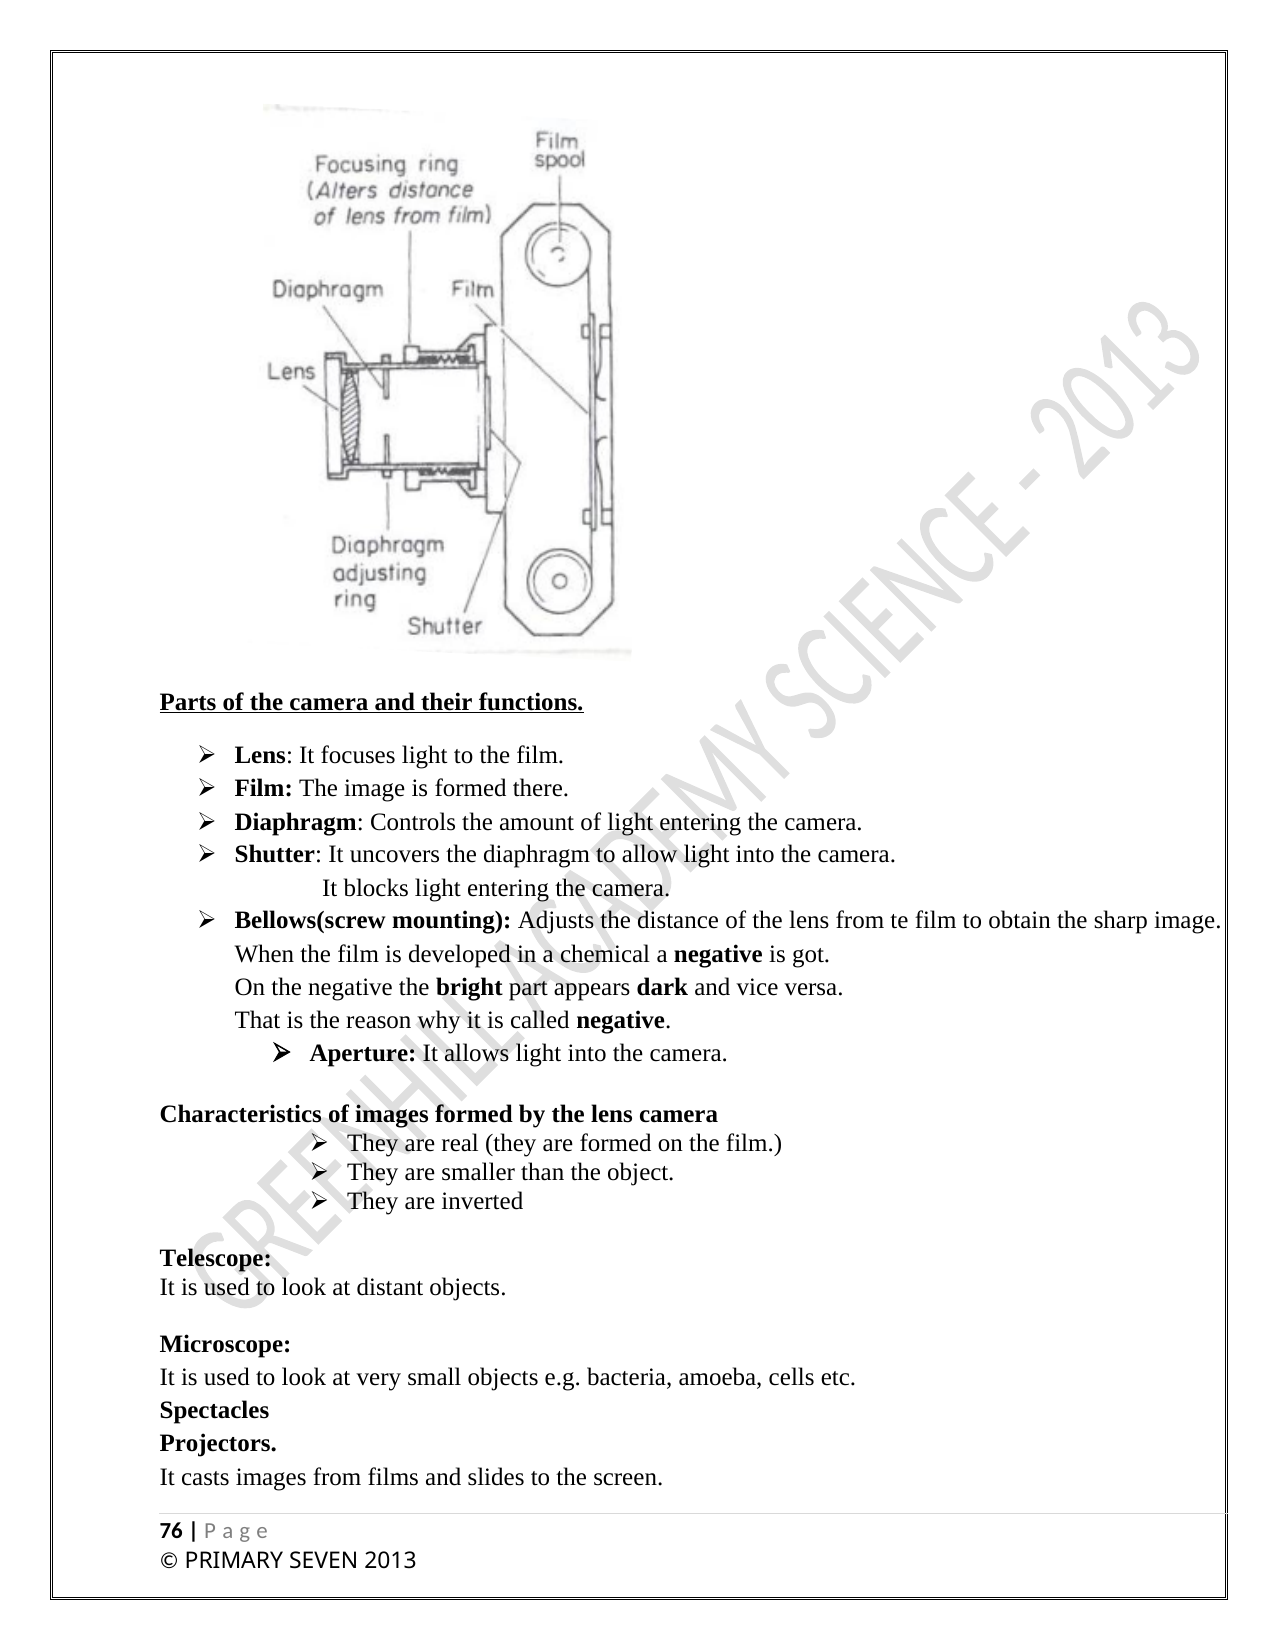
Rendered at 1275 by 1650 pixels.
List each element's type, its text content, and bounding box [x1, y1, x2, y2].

list When the film is developed in a chemical a negative is got. On the negative the bright part appears dark and vice versa. That is the reason why it is called negative. [234, 939, 1225, 1033]
list Lens: It focuses light to the film. [197, 741, 1225, 769]
picture [237, 106, 657, 662]
list Shutter: It uncovers the diaphragm to allow light into the camera. It blocks light entering the camera. [197, 839, 1225, 901]
list They are real (they are formed on the film.) [309, 1128, 1225, 1157]
list Film: The image is formed there. [197, 773, 1225, 802]
list Bellows(screw mounting): Adjusts the distance of the lens from te film to obtain the sharp image. [197, 906, 1225, 934]
list They are smaller than the object. [309, 1157, 1225, 1186]
list They are inverted [309, 1186, 1225, 1214]
text Parts of the camera and their functions. [159, 687, 1225, 715]
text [159, 1329, 1225, 1490]
list Diaphragm: Controls the amount of light entering the camera. [197, 807, 1225, 835]
list Aperture: It allows light into the camera. [272, 1038, 1225, 1066]
text Characteristics of images formed by the lens camera [159, 1099, 1225, 1128]
text Telescope: It is used to look at distant objects. [159, 1243, 1225, 1301]
